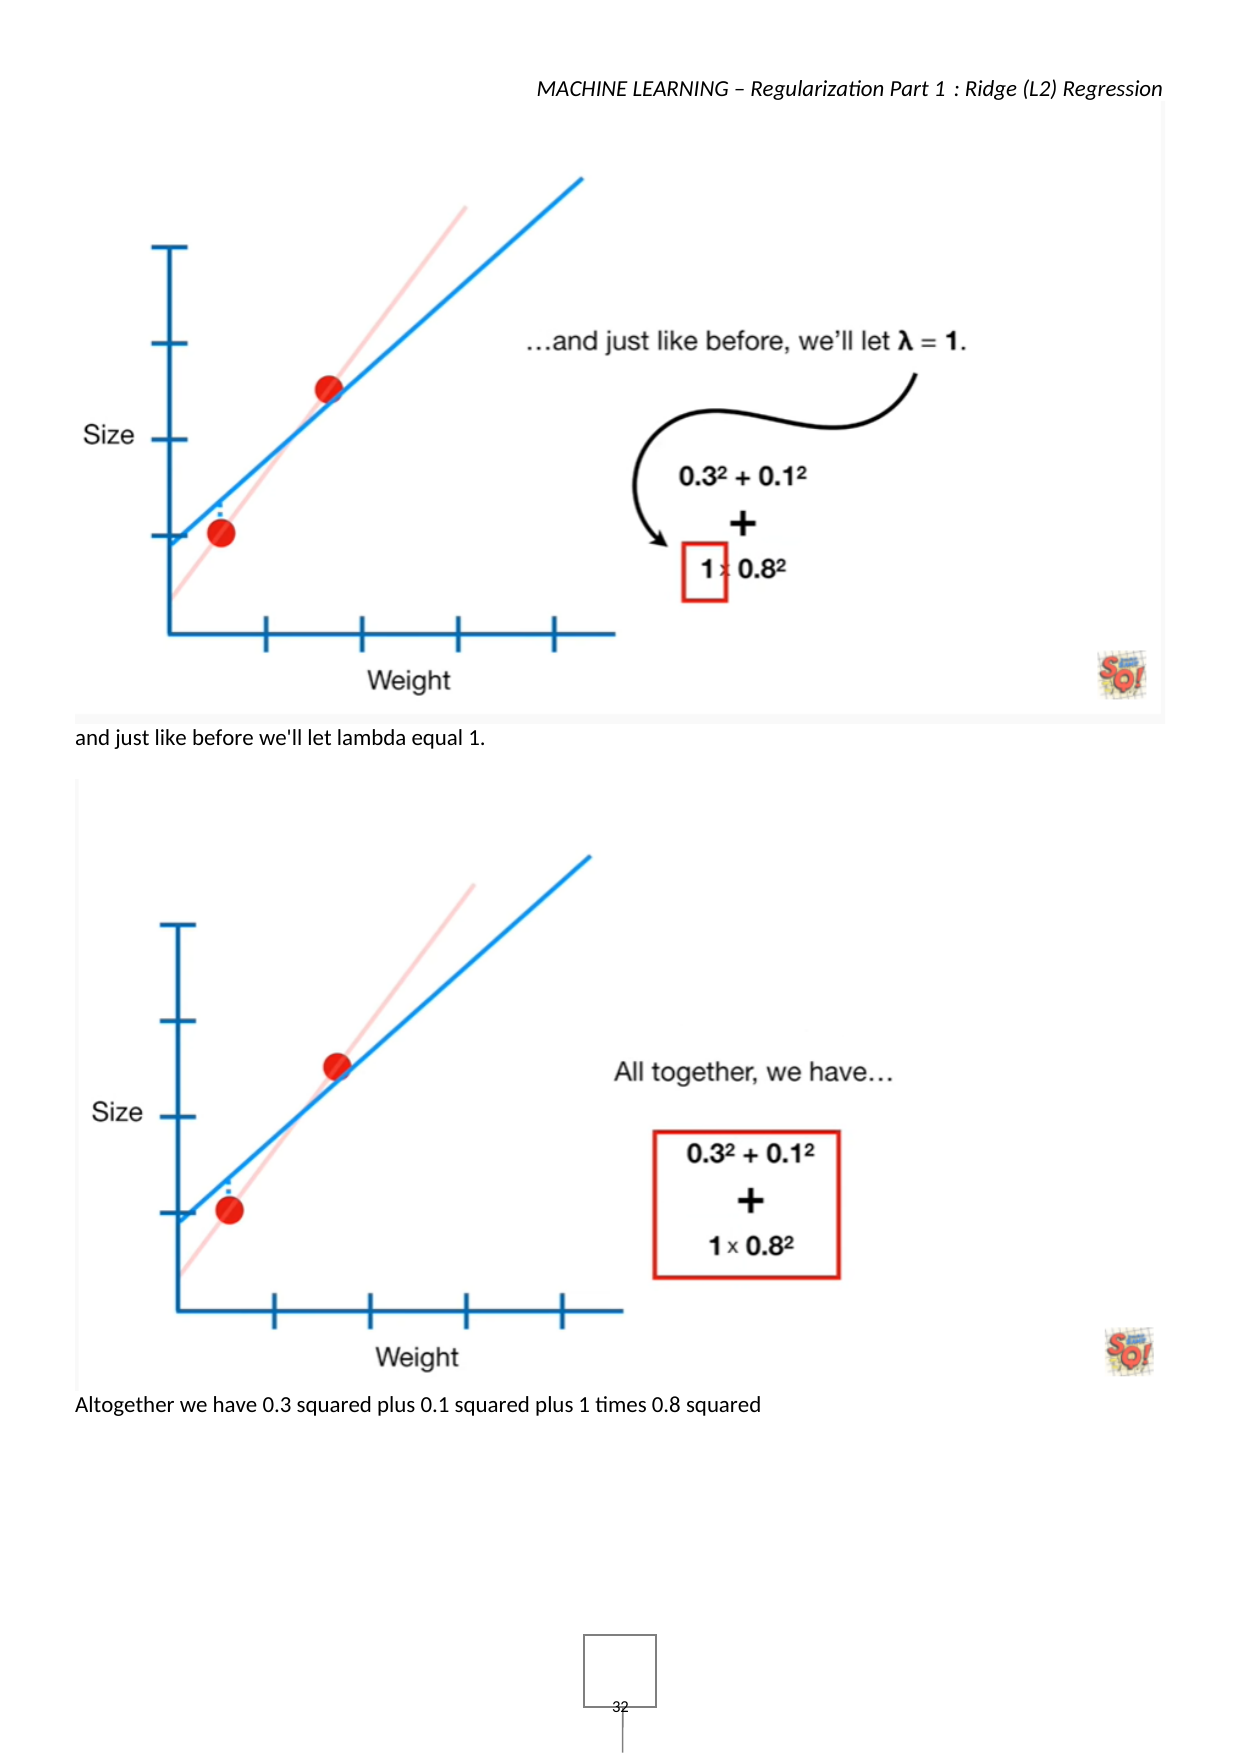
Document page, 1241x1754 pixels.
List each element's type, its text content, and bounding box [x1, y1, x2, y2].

text and just like before we'll let lambda equal 1. [75, 724, 1165, 751]
picture [75, 779, 1166, 1391]
text Altogether we have 0.3 squared plus 0.1 squared plus 1 times 0.8 squared [75, 1391, 1165, 1418]
picture [75, 101, 1166, 724]
